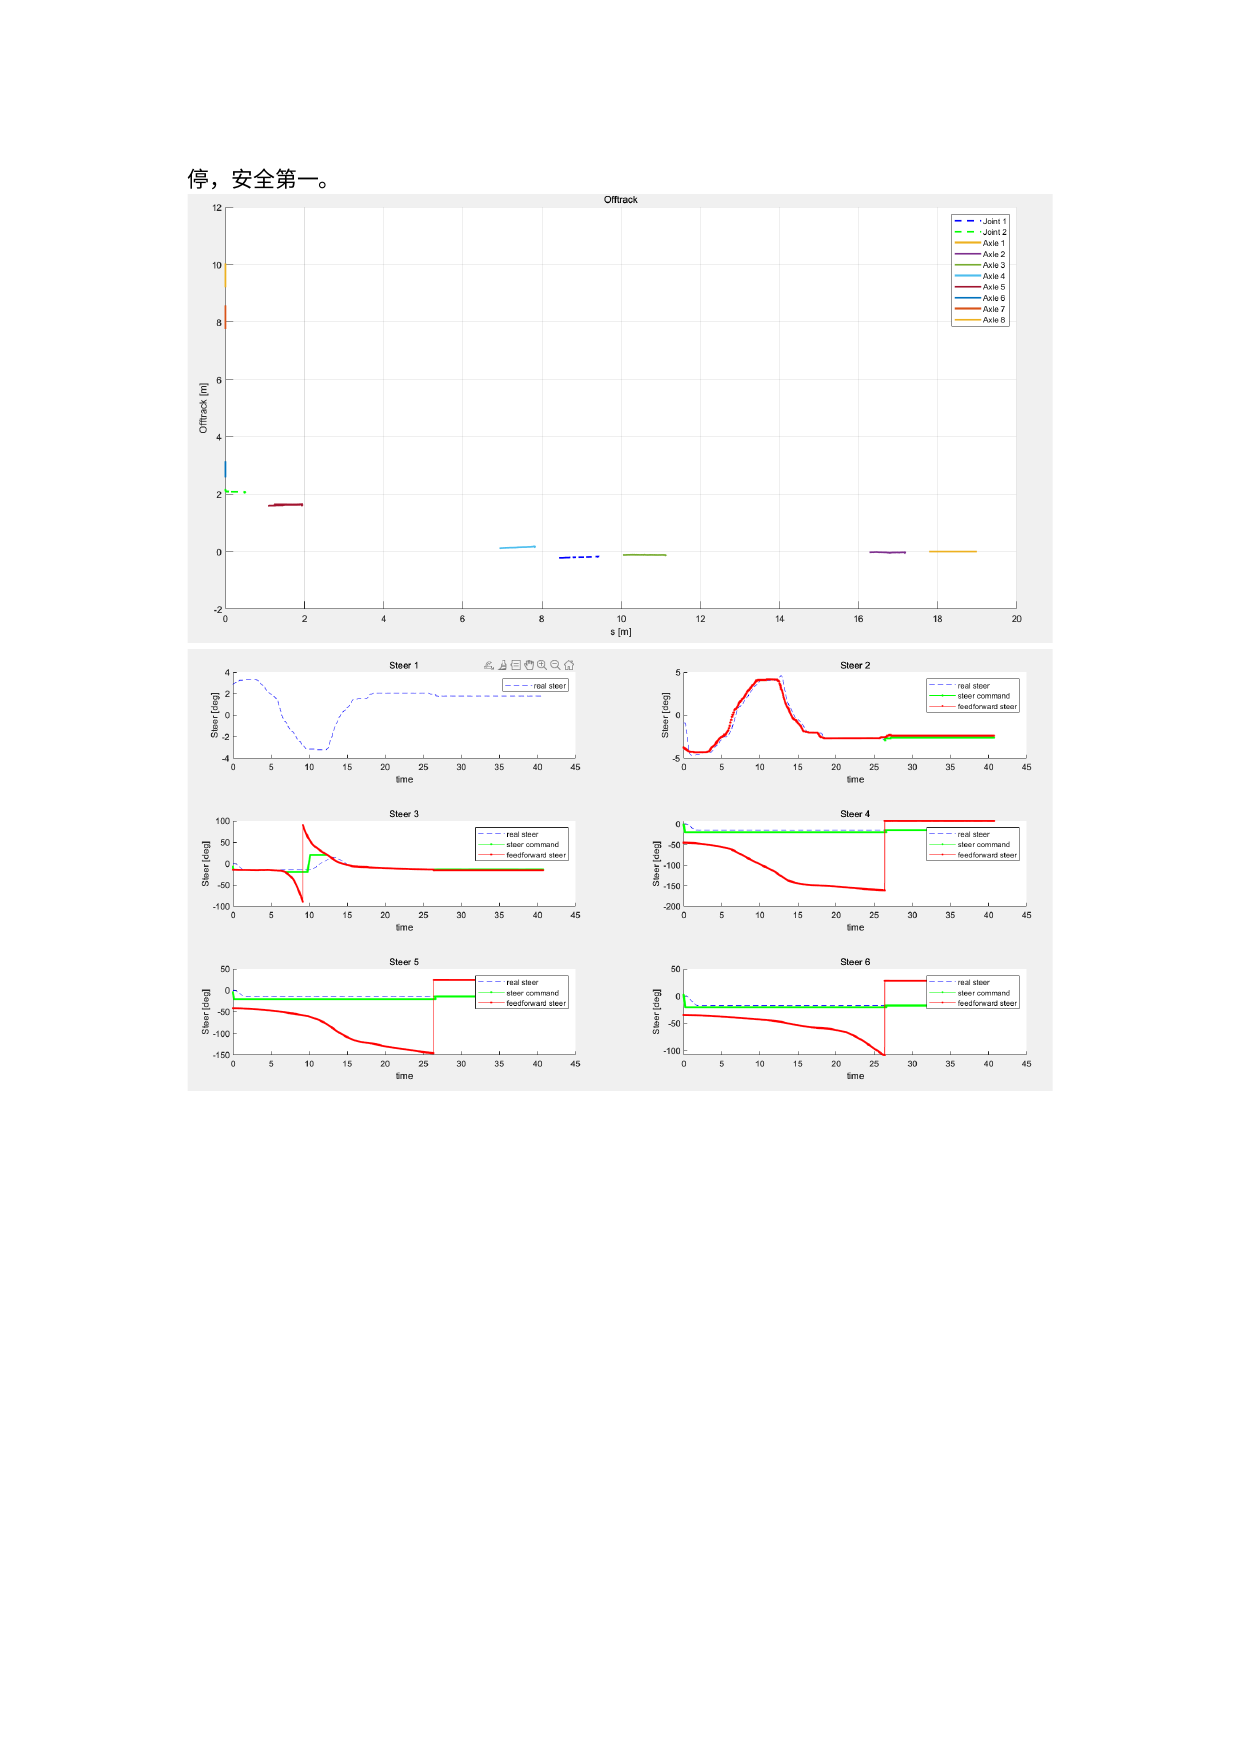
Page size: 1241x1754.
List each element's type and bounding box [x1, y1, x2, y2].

picture [187, 194, 1053, 643]
text [187, 162, 1053, 194]
picture [187, 649, 1053, 1091]
